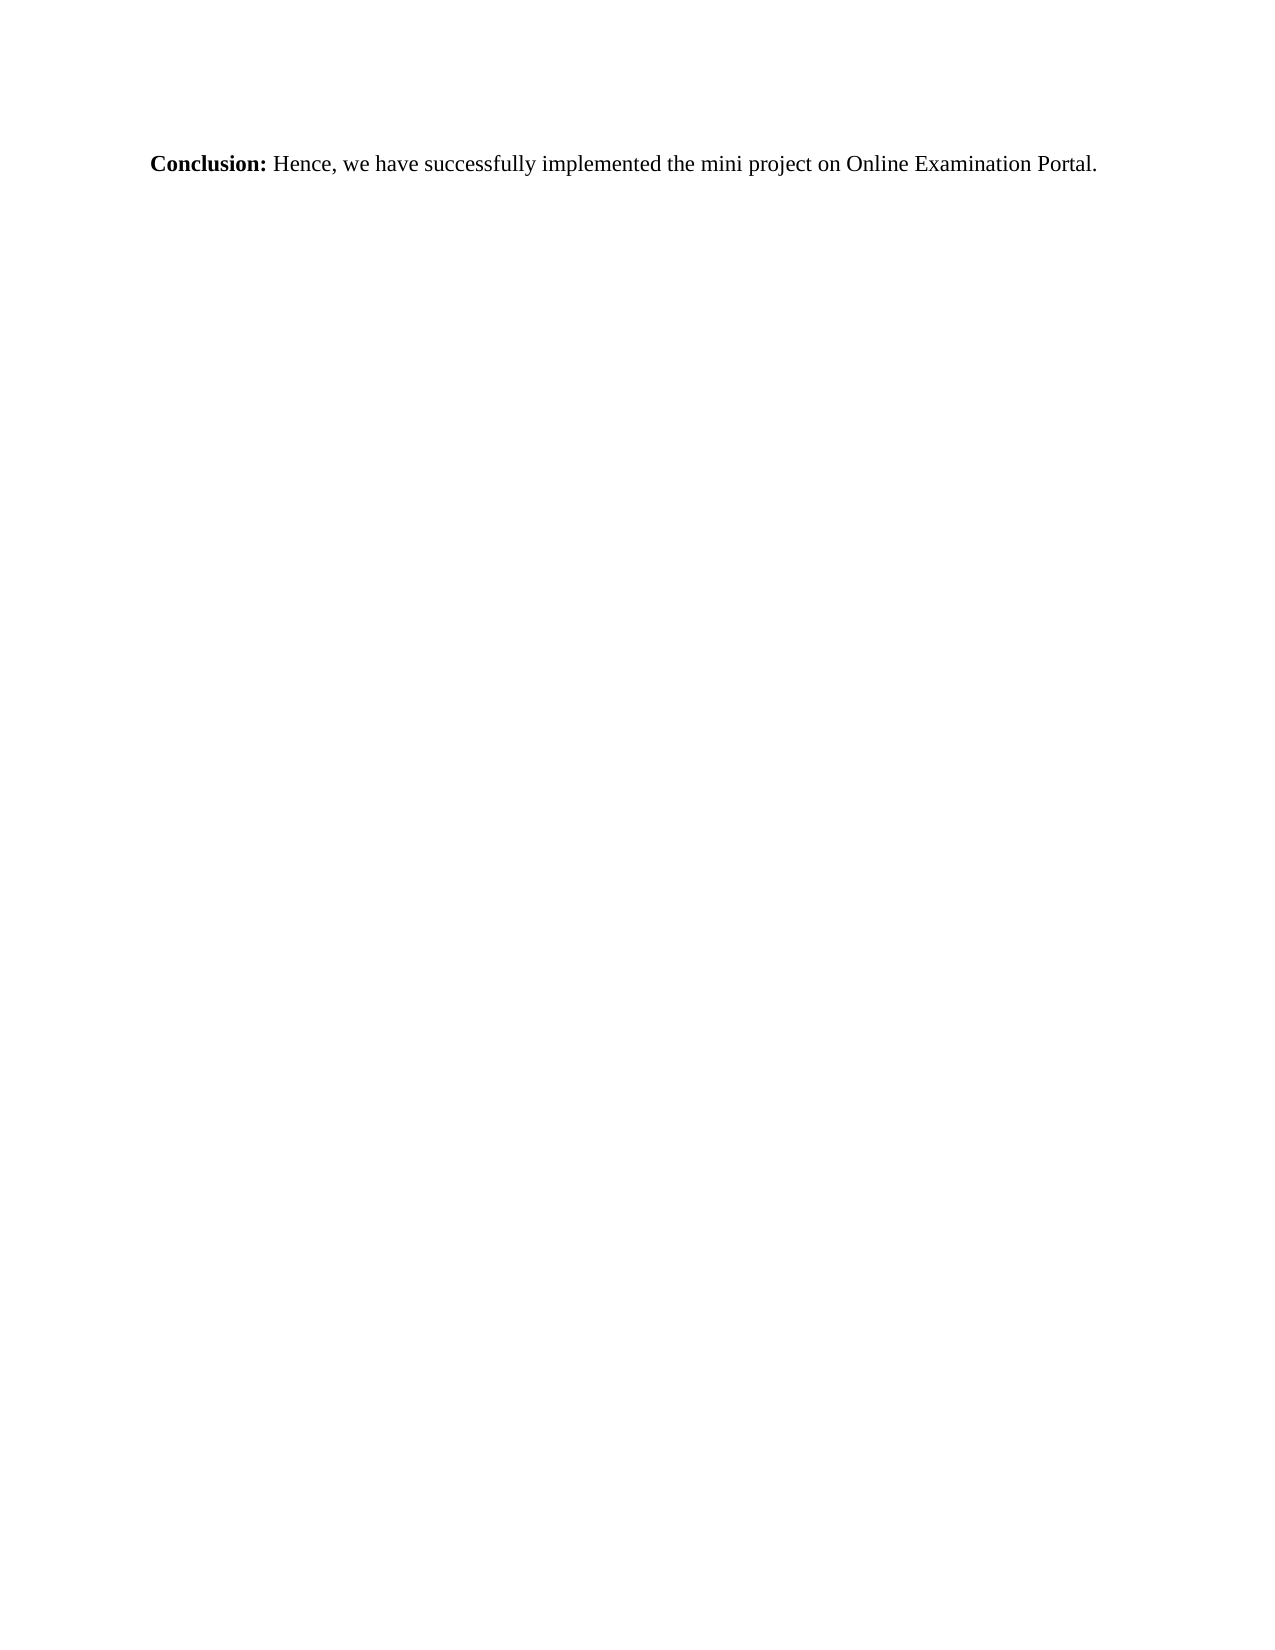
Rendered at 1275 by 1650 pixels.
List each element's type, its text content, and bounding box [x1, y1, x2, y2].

text Conclusion: Hence, we have successfully implemented the mini project on Online Examination Portal. [150, 150, 1125, 176]
